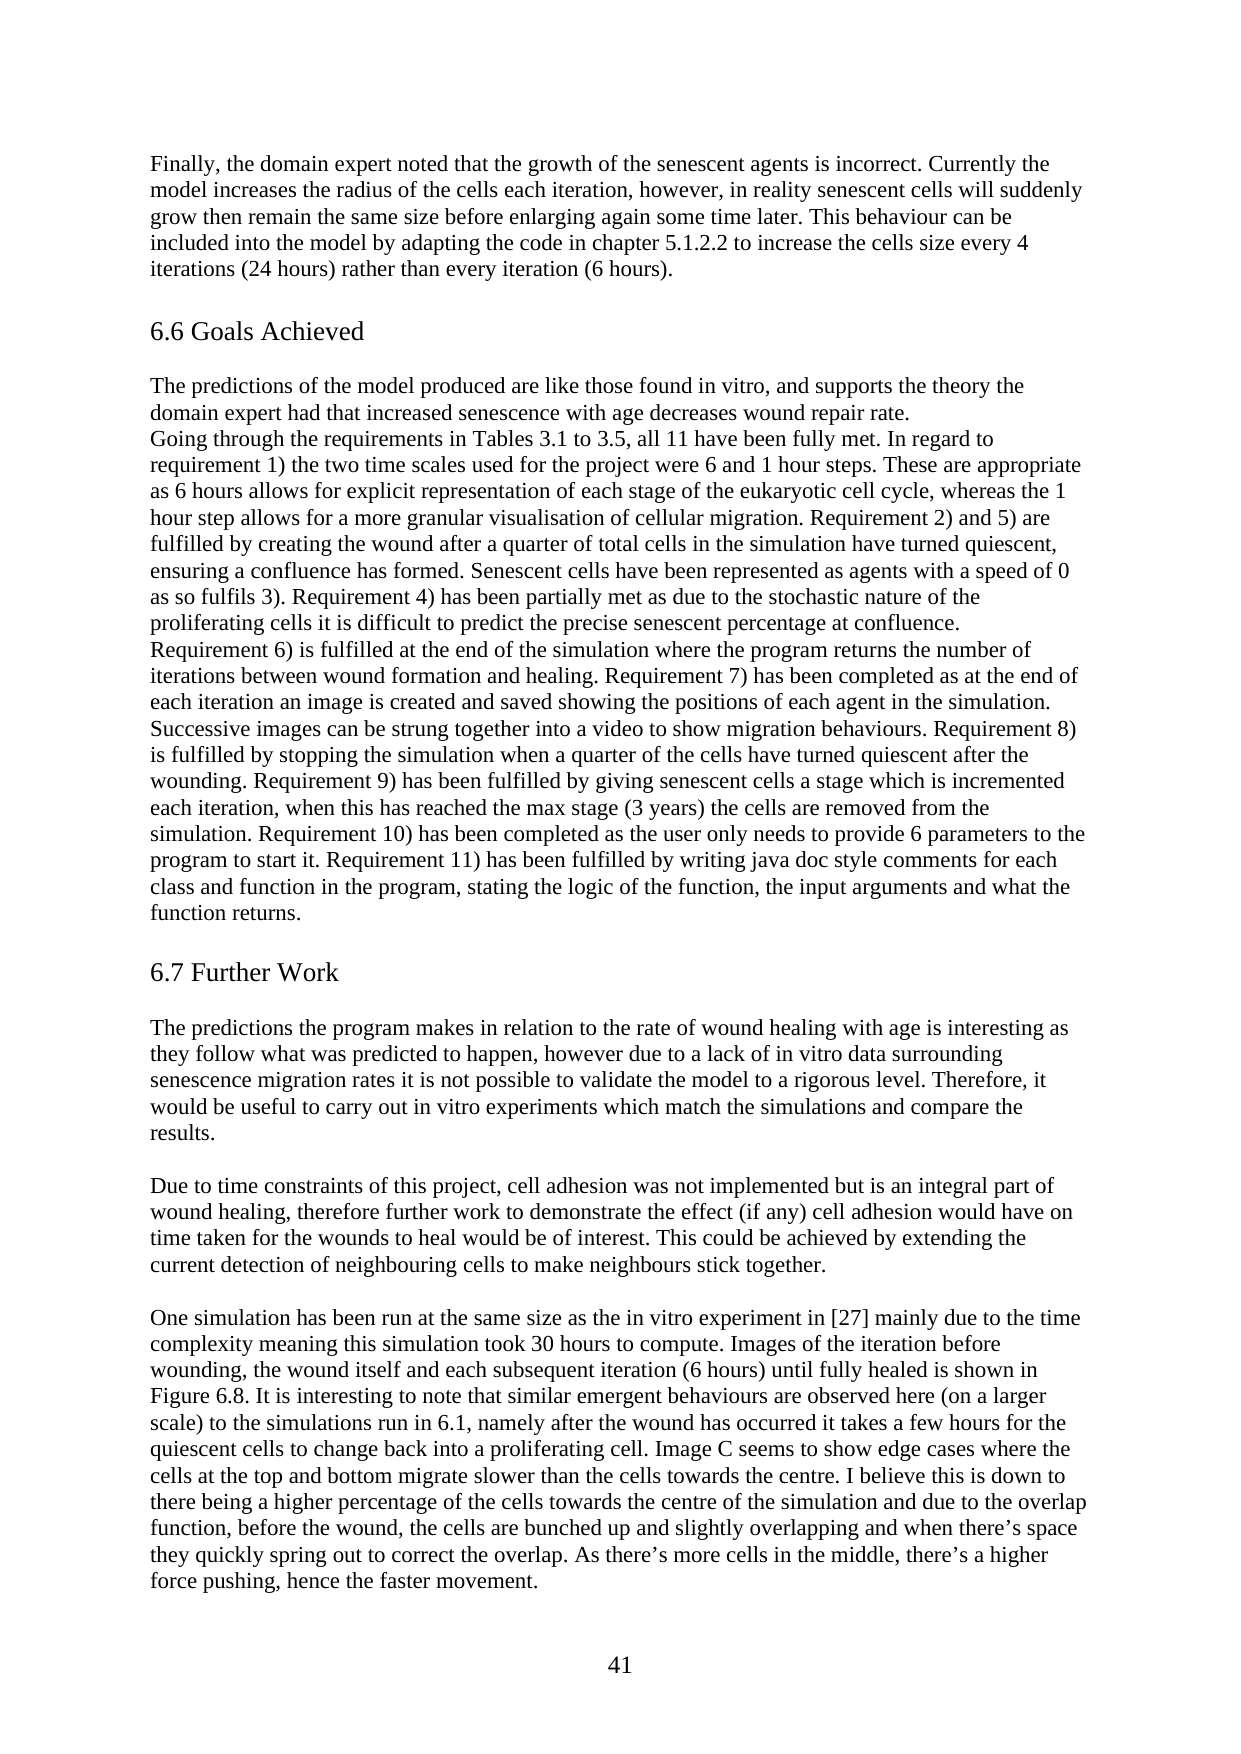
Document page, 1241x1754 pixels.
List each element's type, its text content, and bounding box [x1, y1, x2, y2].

text Finally, the domain expert noted that the growth of the senescent agents is incorrect. Currently the model increases the radius of the cells each iteration, however, in reality senescent cells will suddenly grow then remain the same size before enlarging again some time later. This behaviour can be included into the model by adapting the code in chapter 5.1.2.2 to increase the cells size every 4 iterations (24 hours) rather than every iteration (6 hours). [150, 150, 1090, 311]
subtitle 6.6 Goals Achieved [150, 315, 1090, 346]
text The predictions of the model produced are like those found in vitro, and supports the theory the domain expert had that increased senescence with age decreases wound repair rate. [150, 372, 1090, 425]
text One simulation has been run at the same size as the in vitro experiment in [27] mainly due to the time complexity meaning this simulation took 30 hours to compute. Images of the iteration before wounding, the wound itself and each subsequent iteration (6 hours) until fully healed is shown in Figure 6.8. It is interesting to note that similar emergent behaviours are observed here (on a larger scale) to the simulations run in 6.1, namely after the wound has occurred it takes a few hours for the quiescent cells to change back into a proliferating cell. Image C seems to show edge cases where the cells at the top and bottom migrate slower than the cells towards the centre. I believe this is down to there being a higher percentage of the cells towards the centre of the simulation and due to the overlap function, before the wound, the cells are bunched up and slightly overlapping and when there’s space they quickly spring out to correct the overlap. As there’s more cells in the middle, there’s a higher force pushing, hence the faster movement. [150, 1303, 1090, 1593]
text Going through the requirements in Tables 3.1 to 3.5, all 11 have been fully met. In regard to requirement 1) the two time scales used for the project were 6 and 1 hour steps. These are appropriate as 6 hours allows for explicit representation of each stage of the eukaryotic cell cycle, whereas the 1 hour step allows for a more granular visualisation of cellular migration. Requirement 2) and 5) are fulfilled by creating the wound after a quarter of total cells in the simulation have turned quiescent, ensuring a confluence has formed. Senescent cells have been represented as agents with a speed of 0 as so fulfils 3). Requirement 4) has been partially met as due to the stochastic nature of the proliferating cells it is difficult to predict the precise senescent percentage at confluence. Requirement 6) is fulfilled at the end of the simulation where the program returns the number of iterations between wound formation and healing. Requirement 7) has been completed as at the end of each iteration an image is created and saved showing the positions of each agent in the simulation. Successive images can be strung together into a video to show migration behaviours. Requirement 8) is fulfilled by stopping the simulation when a quarter of the cells have turned quiescent after the wounding. Requirement 9) has been fulfilled by giving senescent cells a stage which is incremented each iteration, when this has reached the max stage (3 years) the cells are removed from the simulation. Requirement 10) has been completed as the user only needs to provide 6 parameters to the program to start it. Requirement 11) has been fulfilled by writing java doc style comments for each class and function in the program, stating the logic of the function, the input arguments and what the function returns. [150, 425, 1090, 926]
subtitle 6.7 Further Work [150, 956, 1090, 987]
text Due to time constraints of this project, cell adhesion was not implemented but is an integral part of wound healing, therefore further work to demonstrate the effect (if any) cell adhesion would have on time taken for the wounds to heal would be of interest. This could be achieved by extending the current detection of neighbouring cells to make neighbours stick together. [150, 1172, 1090, 1277]
text The predictions the program makes in relation to the rate of wound healing with age is interesting as they follow what was predicted to happen, however due to a lack of in vitro data surrounding senescence migration rates it is not possible to validate the model to a rigorous level. Therefore, it would be useful to carry out in vitro experiments which match the simulations and compare the results. [150, 1014, 1090, 1145]
